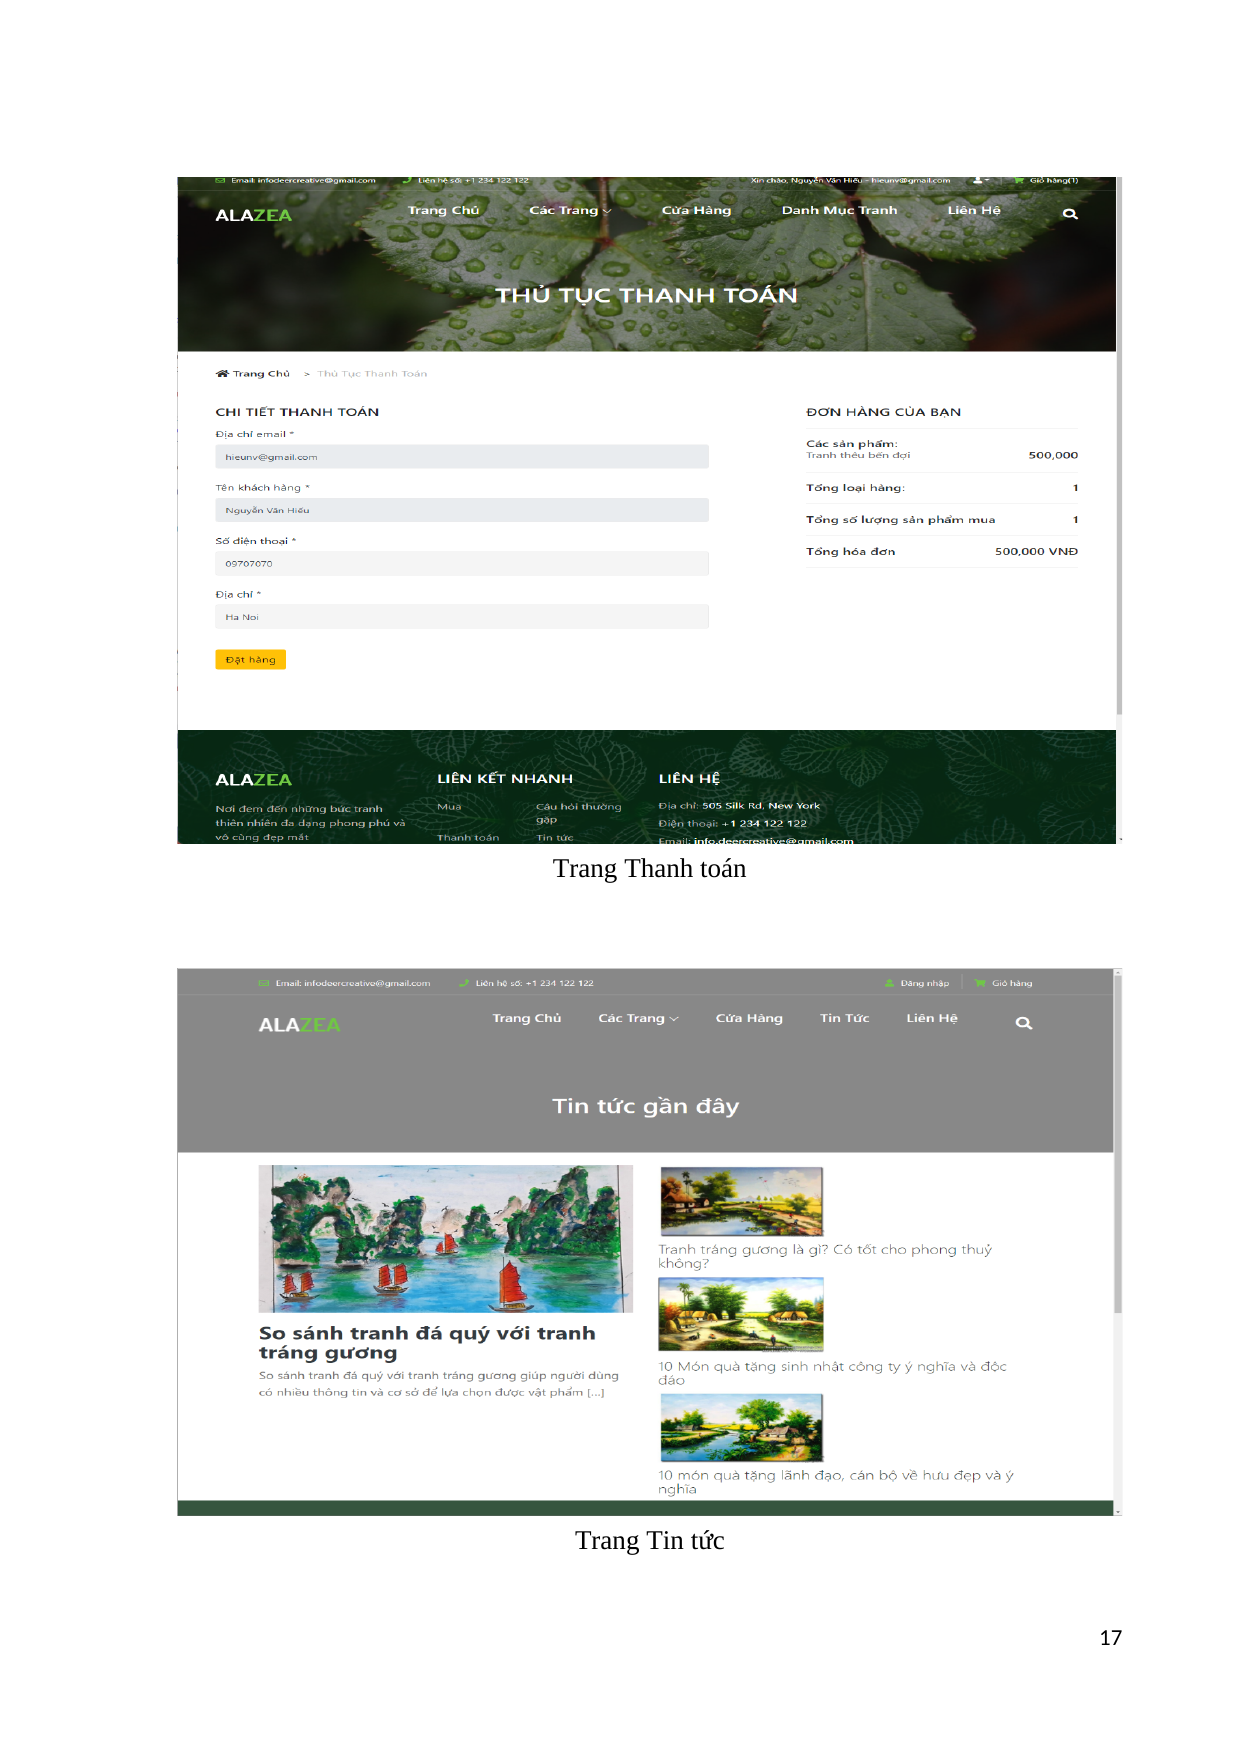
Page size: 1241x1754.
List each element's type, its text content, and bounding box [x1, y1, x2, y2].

text Trang Tin tức [177, 1524, 1122, 1555]
picture [177, 968, 1123, 1516]
text Trang Thanh toán [177, 852, 1122, 883]
picture [177, 177, 1123, 844]
